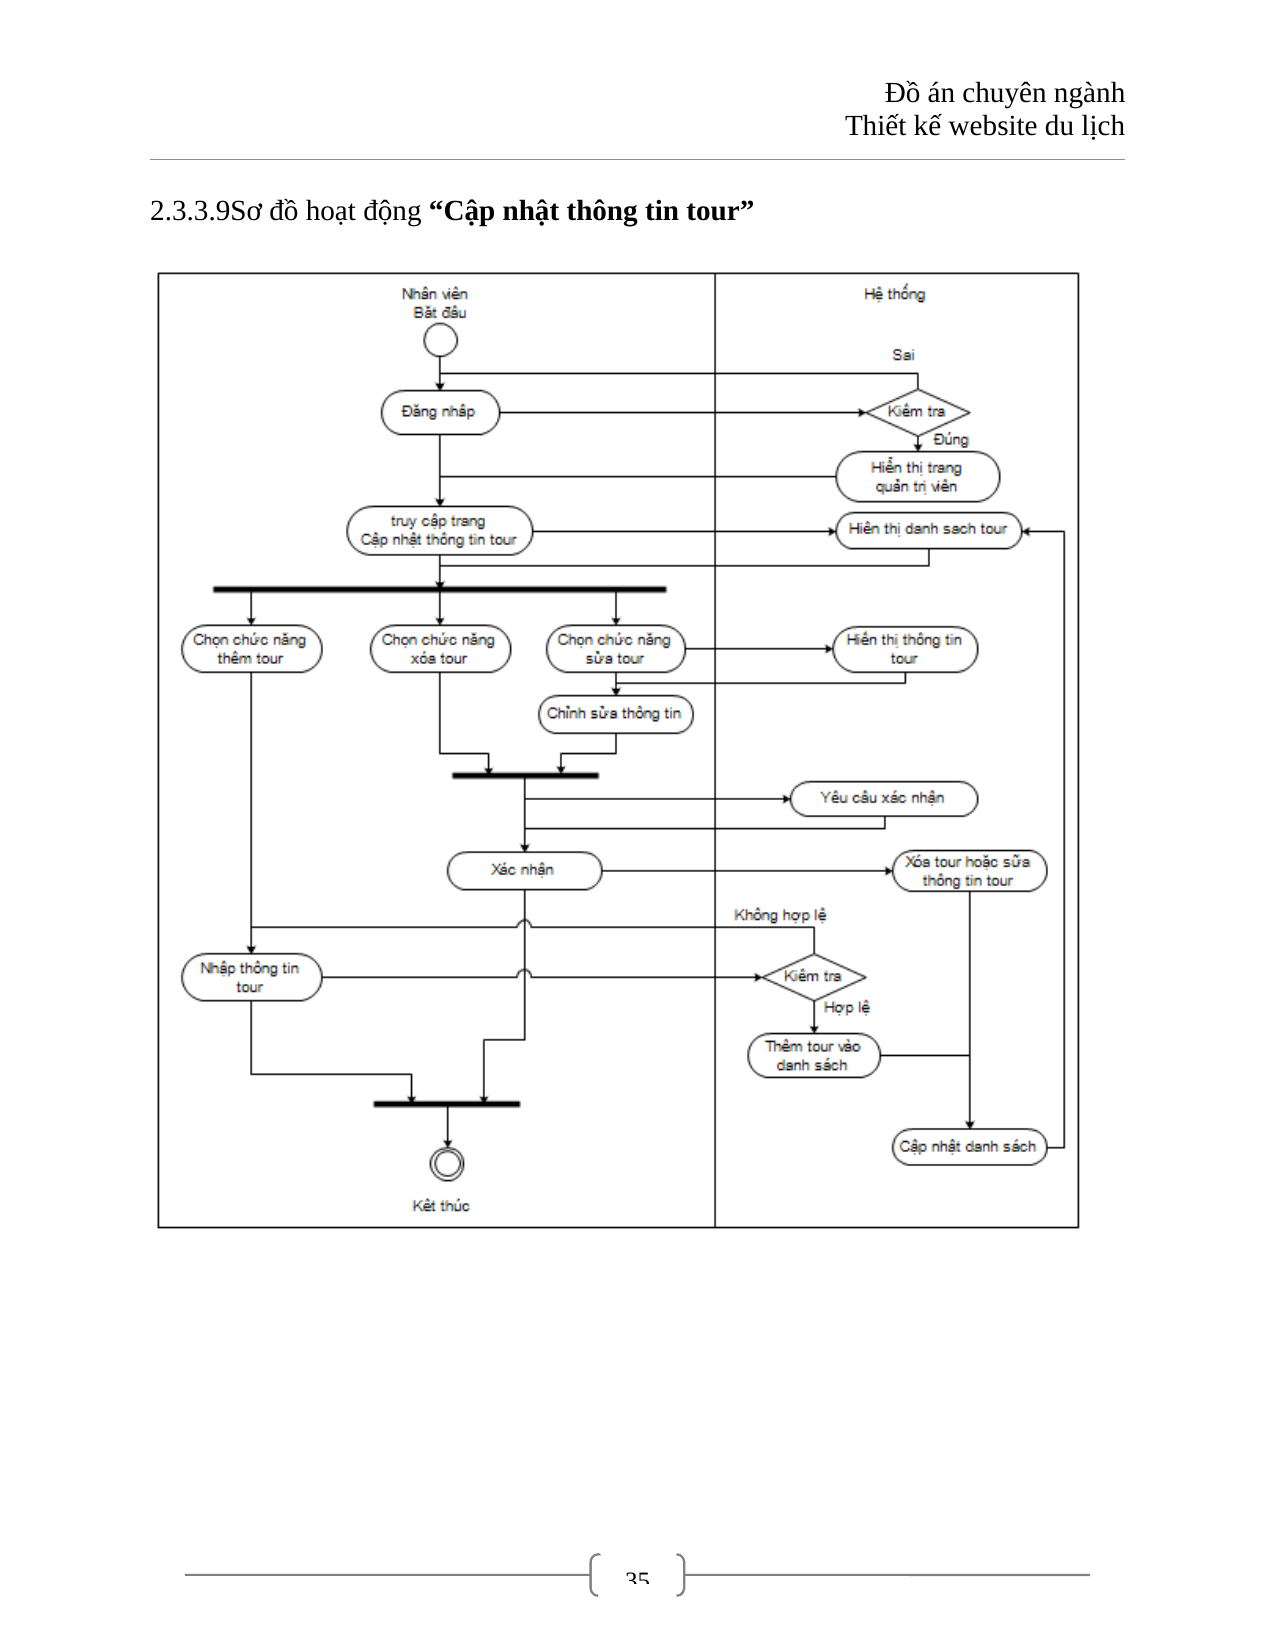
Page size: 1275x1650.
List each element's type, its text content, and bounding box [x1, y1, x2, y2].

subtitle 2.3.3.9Sơ đồ hoạt động “Cập nhật thông tin tour” [150, 193, 1125, 227]
picture [150, 265, 1092, 1238]
